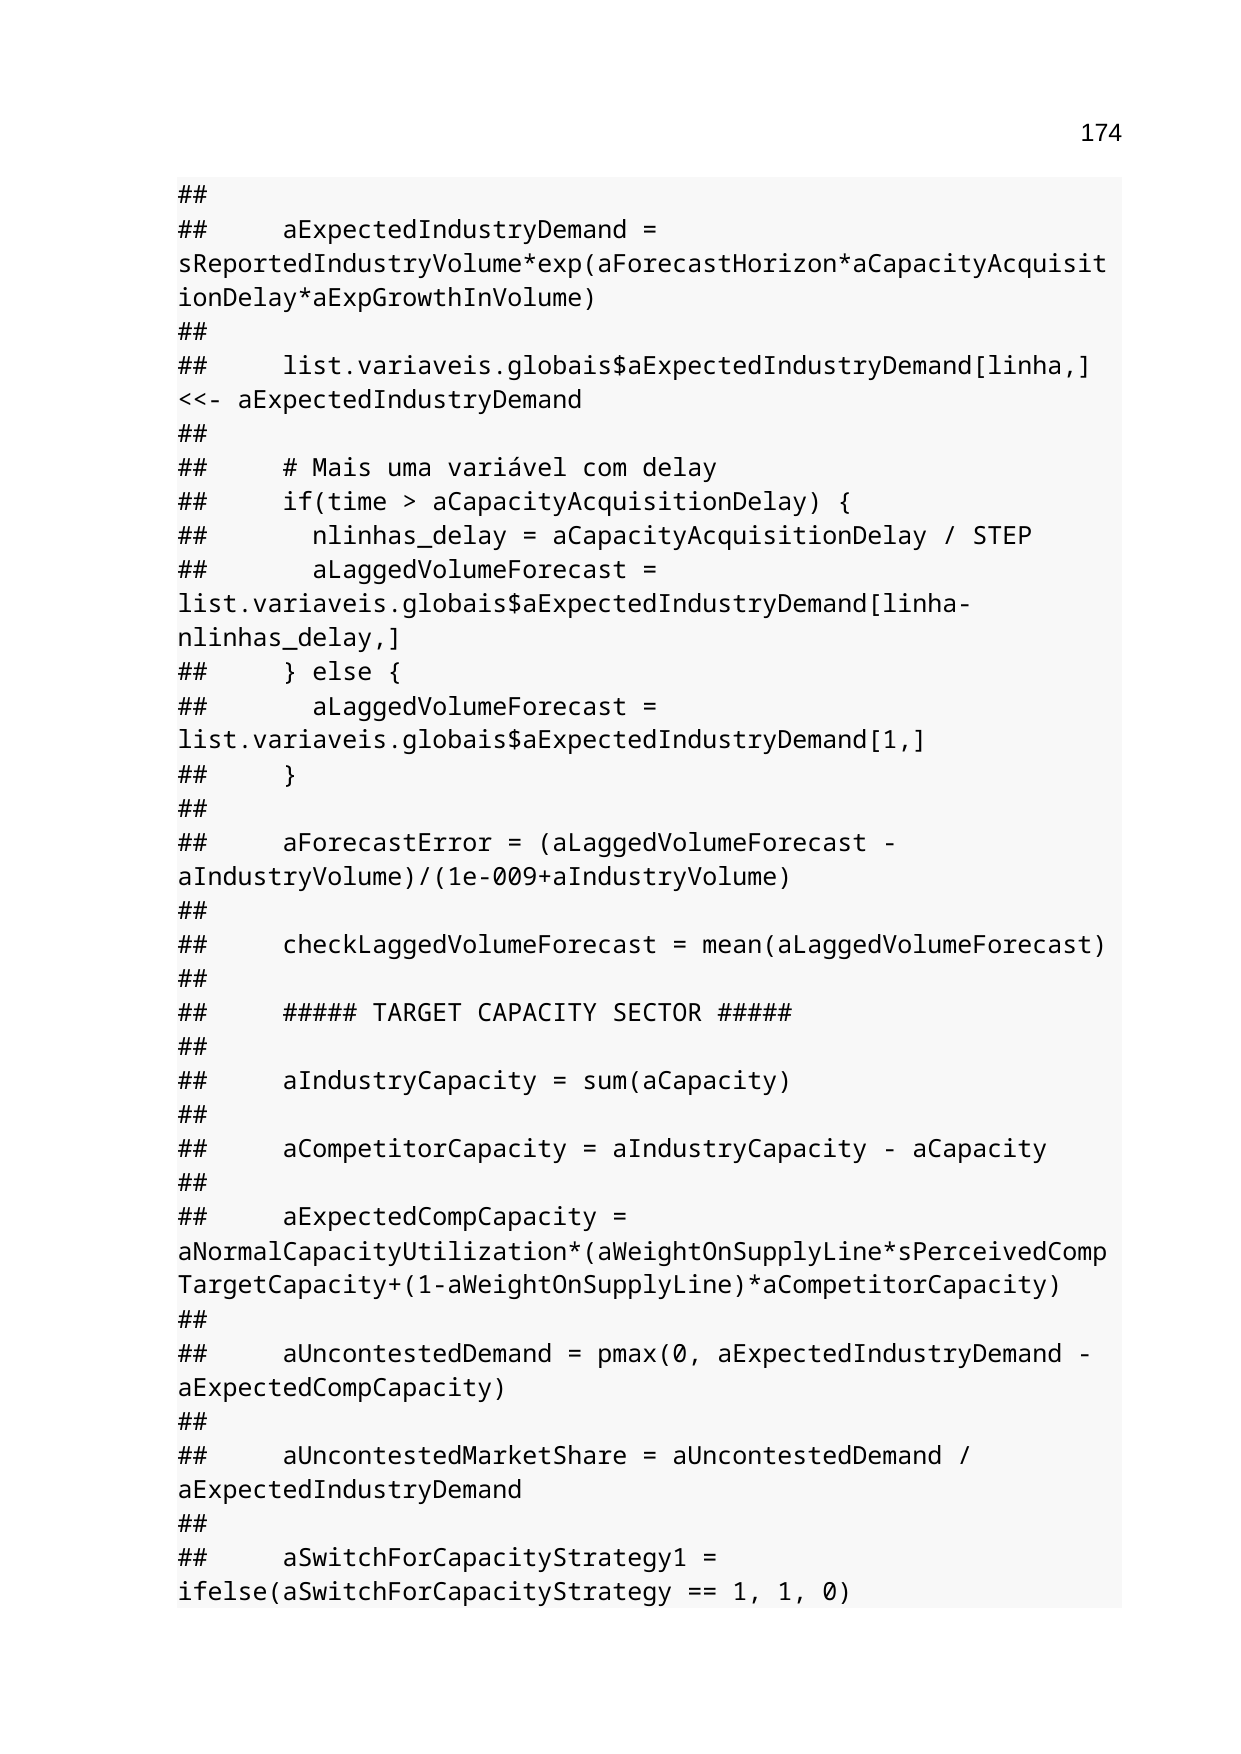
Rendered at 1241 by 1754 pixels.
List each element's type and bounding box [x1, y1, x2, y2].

text [177, 177, 1122, 1608]
